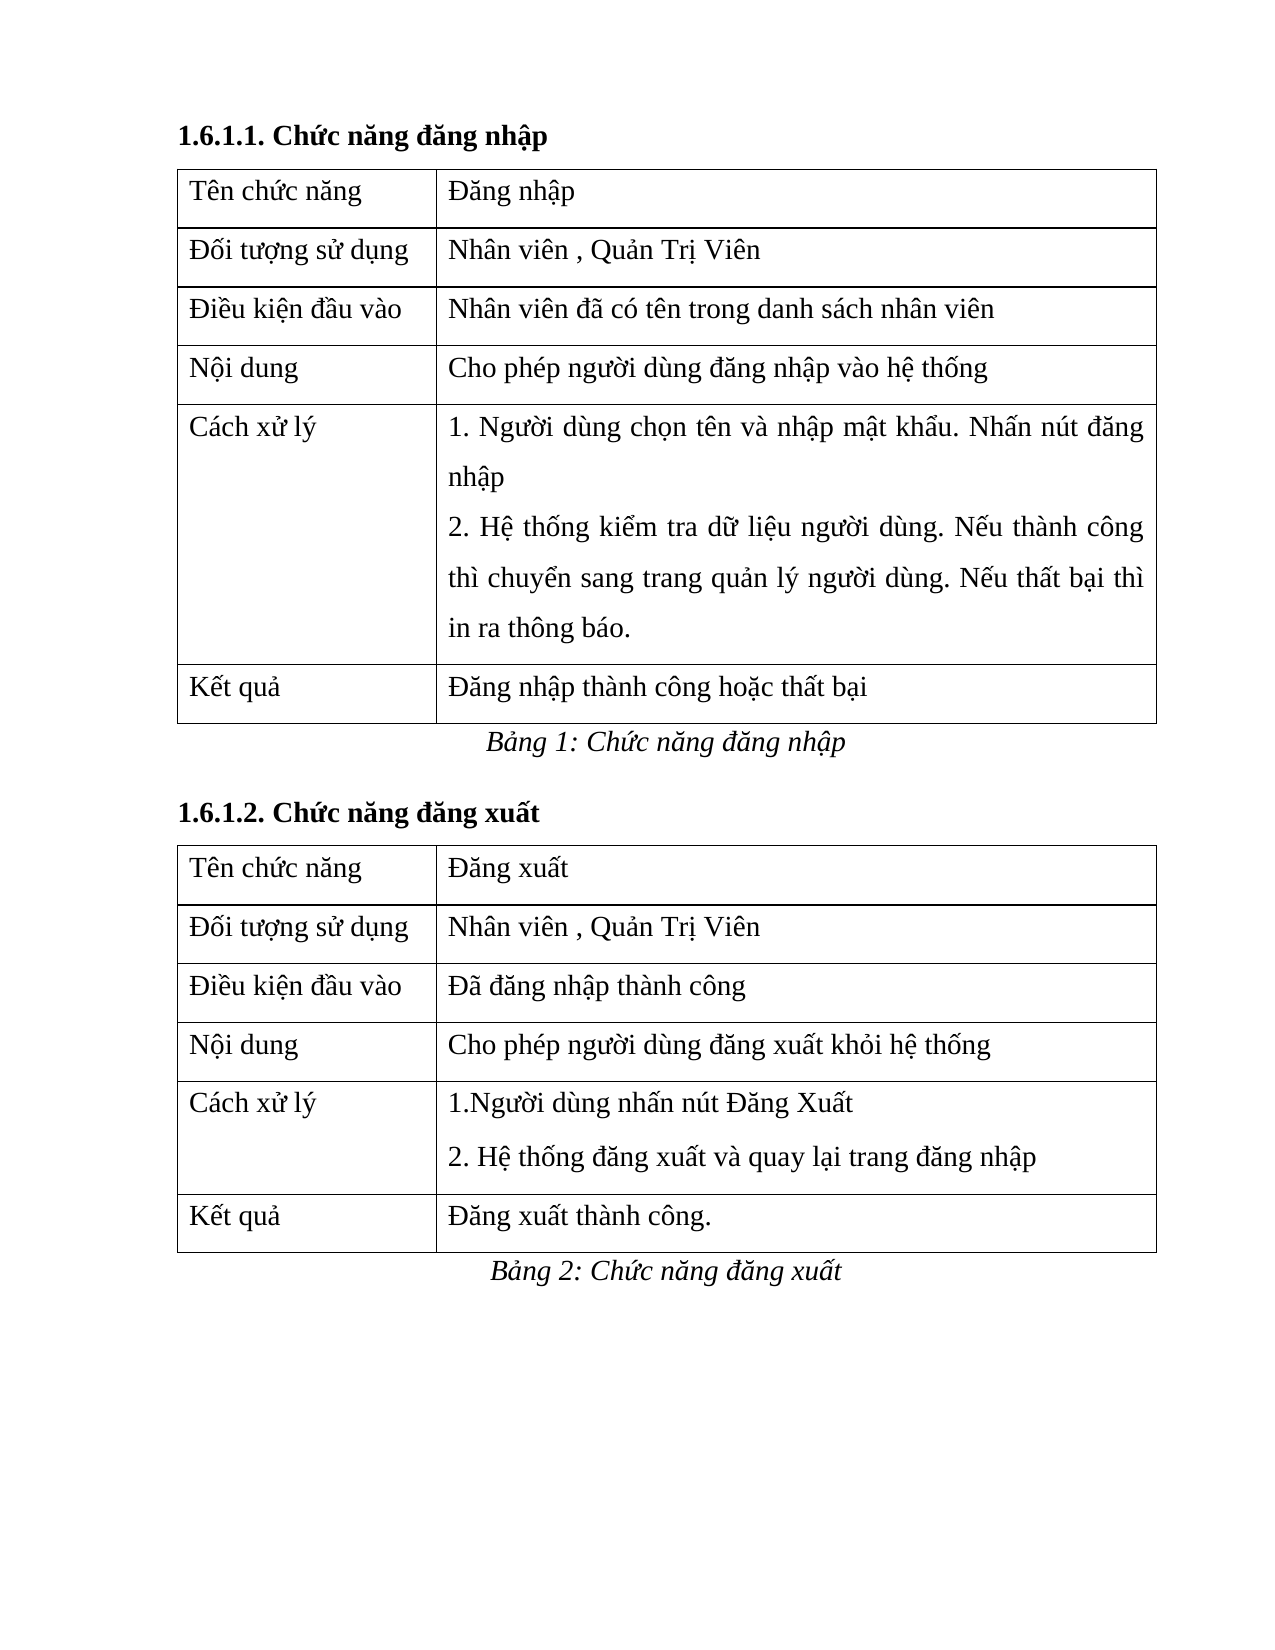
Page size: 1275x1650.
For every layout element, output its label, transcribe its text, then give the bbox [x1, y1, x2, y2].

text Bảng 2: Chức năng đăng xuất [177, 1253, 1157, 1287]
table_cell Nhân viên , Quản Trị Viên [437, 906, 1156, 963]
table_cell Cho phép người dùng đăng xuất khỏi hệ thống [437, 1023, 1156, 1081]
table_cell Đã đăng nhập thành công [437, 964, 1156, 1022]
table_cell Điều kiện đầu vào [178, 964, 436, 1022]
table_cell Điều kiện đầu vào [178, 288, 436, 345]
table_cell Nhân viên , Quản Trị Viên [437, 229, 1156, 286]
text Bảng 1: Chức năng đăng nhập [177, 724, 1157, 757]
table_cell Đăng nhập thành công hoặc thất bại [437, 665, 1156, 723]
table_header Tên chức năng [178, 170, 436, 227]
table_cell Cách xử lý [178, 405, 436, 664]
table_cell Đối tượng sử dụng [178, 229, 436, 286]
table_cell Đăng xuất thành công. [437, 1195, 1156, 1252]
table_cell Cho phép người dùng đăng nhập vào hệ thống [437, 346, 1156, 404]
table_cell 1. Người dùng chọn tên và nhập mật khẩu. Nhấn nút đăng nhập 2. Hệ thống kiểm tra dữ liệu người dùng. Nếu thành công thì chuyển sang trang quản lý người dùng. Nếu thất bại thì in ra thông báo. [437, 405, 1156, 664]
table_cell Kết quả [178, 665, 436, 723]
table_header Tên chức năng [178, 846, 436, 904]
table_cell Nội dung [178, 1023, 436, 1081]
subtitle 1.6.1.1. Chức năng đăng nhập [177, 118, 1157, 152]
table_cell Cách xử lý [178, 1082, 436, 1193]
table_cell 1.Người dùng nhấn nút Đăng Xuất 2. Hệ thống đăng xuất và quay lại trang đăng nhập [437, 1082, 1156, 1193]
table_header Đăng xuất [437, 846, 1156, 904]
table_cell Nội dung [178, 346, 436, 404]
table_header Đăng nhập [437, 170, 1156, 227]
table_cell Nhân viên đã có tên trong danh sách nhân viên [437, 288, 1156, 345]
subtitle 1.6.1.2. Chức năng đăng xuất [177, 795, 1157, 828]
table_cell Kết quả [178, 1195, 436, 1252]
table_cell Đối tượng sử dụng [178, 906, 436, 963]
